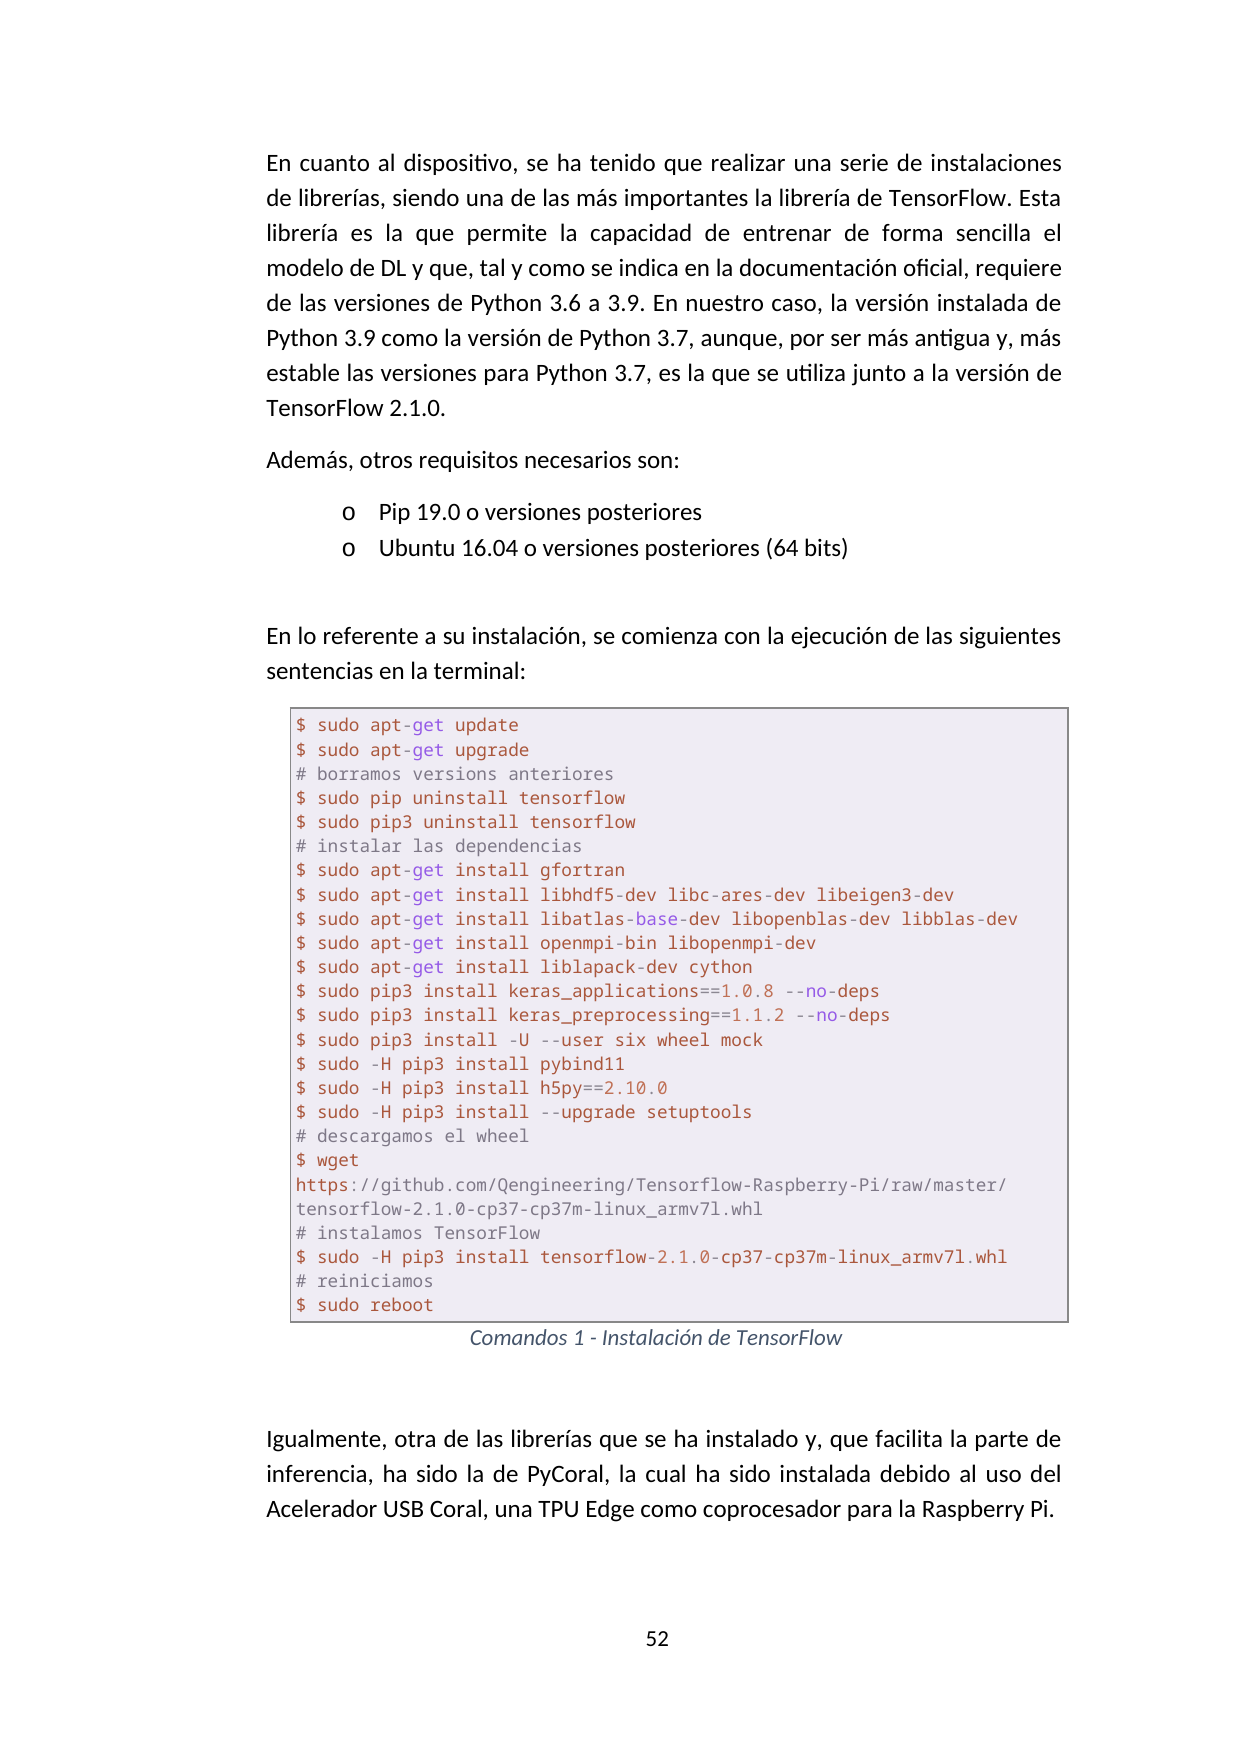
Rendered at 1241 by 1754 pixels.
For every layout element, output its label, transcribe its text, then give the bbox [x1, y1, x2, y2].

text # instalar las dependencias [291, 828, 1067, 852]
text # reiniciamos [291, 1263, 1067, 1287]
text $ sudo -H pip3 install h5py==2.10.0 [291, 1070, 1067, 1094]
text $ sudo apt-get install openmpi-bin libopenmpi-dev [291, 925, 1067, 949]
text # descargamos el wheel [291, 1118, 1067, 1142]
text $ sudo apt-get install libhdf5-dev libc-ares-dev libeigen3-dev [291, 876, 1067, 901]
text $ sudo -H pip3 install --upgrade setuptools [291, 1094, 1067, 1118]
text $ sudo apt-get install liblapack-dev cython [291, 949, 1067, 973]
text # instalamos TensorFlow [291, 1215, 1067, 1239]
text $ sudo apt-get update [291, 709, 1067, 731]
text Igualmente, otra de las librerías que se ha instalado y, que facilita la parte de inferencia, ha sido la de PyCoral, la cual ha sido instalada debido al uso del Acelerador USB Coral, una TPU Edge como coprocesador para la Raspberry Pi. [266, 1423, 1063, 1523]
text $ sudo pip3 uninstall tensorflow [291, 804, 1067, 828]
text $ sudo apt-get install libatlas-base-dev libopenblas-dev libblas-dev [291, 901, 1067, 925]
text Además, otros requisitos necesarios son: [266, 444, 1063, 475]
text $ wget https://github.com/Qengineering/Tensorflow-Raspberry-Pi/raw/master/tensorflow-2.1.0-cp37-cp37m-linux_armv7l.whl [291, 1142, 1067, 1215]
list Ubuntu 16.04 o versiones posteriores (64 bits) [341, 532, 1063, 564]
text $ sudo apt-get upgrade [291, 731, 1067, 756]
text $ sudo pip uninstall tensorflow [291, 780, 1067, 804]
text $ sudo -H pip3 install tensorflow-2.1.0-cp37-cp37m-linux_armv7l.whl [291, 1239, 1067, 1263]
list Pip 19.0 o versiones posteriores [341, 496, 1063, 528]
text # borramos versions anteriores [291, 756, 1067, 780]
text En lo referente a su instalación, se comienza con la ejecución de las siguientes sentencias en la terminal: [266, 621, 1063, 686]
text En cuanto al dispositivo, se ha tenido que realizar una serie de instalaciones de librerías, siendo una de las más importantes la librería de TensorFlow. Esta librería es la que permite la capacidad de entrenar de forma sencilla el modelo de DL y que, tal y como se indica en la documentación oficial, requiere de las versiones de Python 3.6 a 3.9. En nuestro caso, la versión instalada de Python 3.9 como la versión de Python 3.7, aunque, por ser más antigua y, más estable las versiones para Python 3.7, es la que se utiliza junto a la versión de TensorFlow 2.1.0. [266, 148, 1063, 423]
text $ sudo -H pip3 install pybind11 [291, 1046, 1067, 1070]
text $ sudo pip3 install keras_applications==1.0.8 --no-deps [291, 973, 1067, 997]
text $ sudo reboot [291, 1287, 1067, 1321]
text $ sudo pip3 install -U --user six wheel mock [291, 1021, 1067, 1046]
text $ sudo pip3 install keras_preprocessing==1.1.2 --no-deps [291, 997, 1067, 1021]
text Comandos 1 - Instalación de TensorFlow [251, 1323, 1063, 1351]
text $ sudo apt-get install gfortran [291, 852, 1067, 876]
